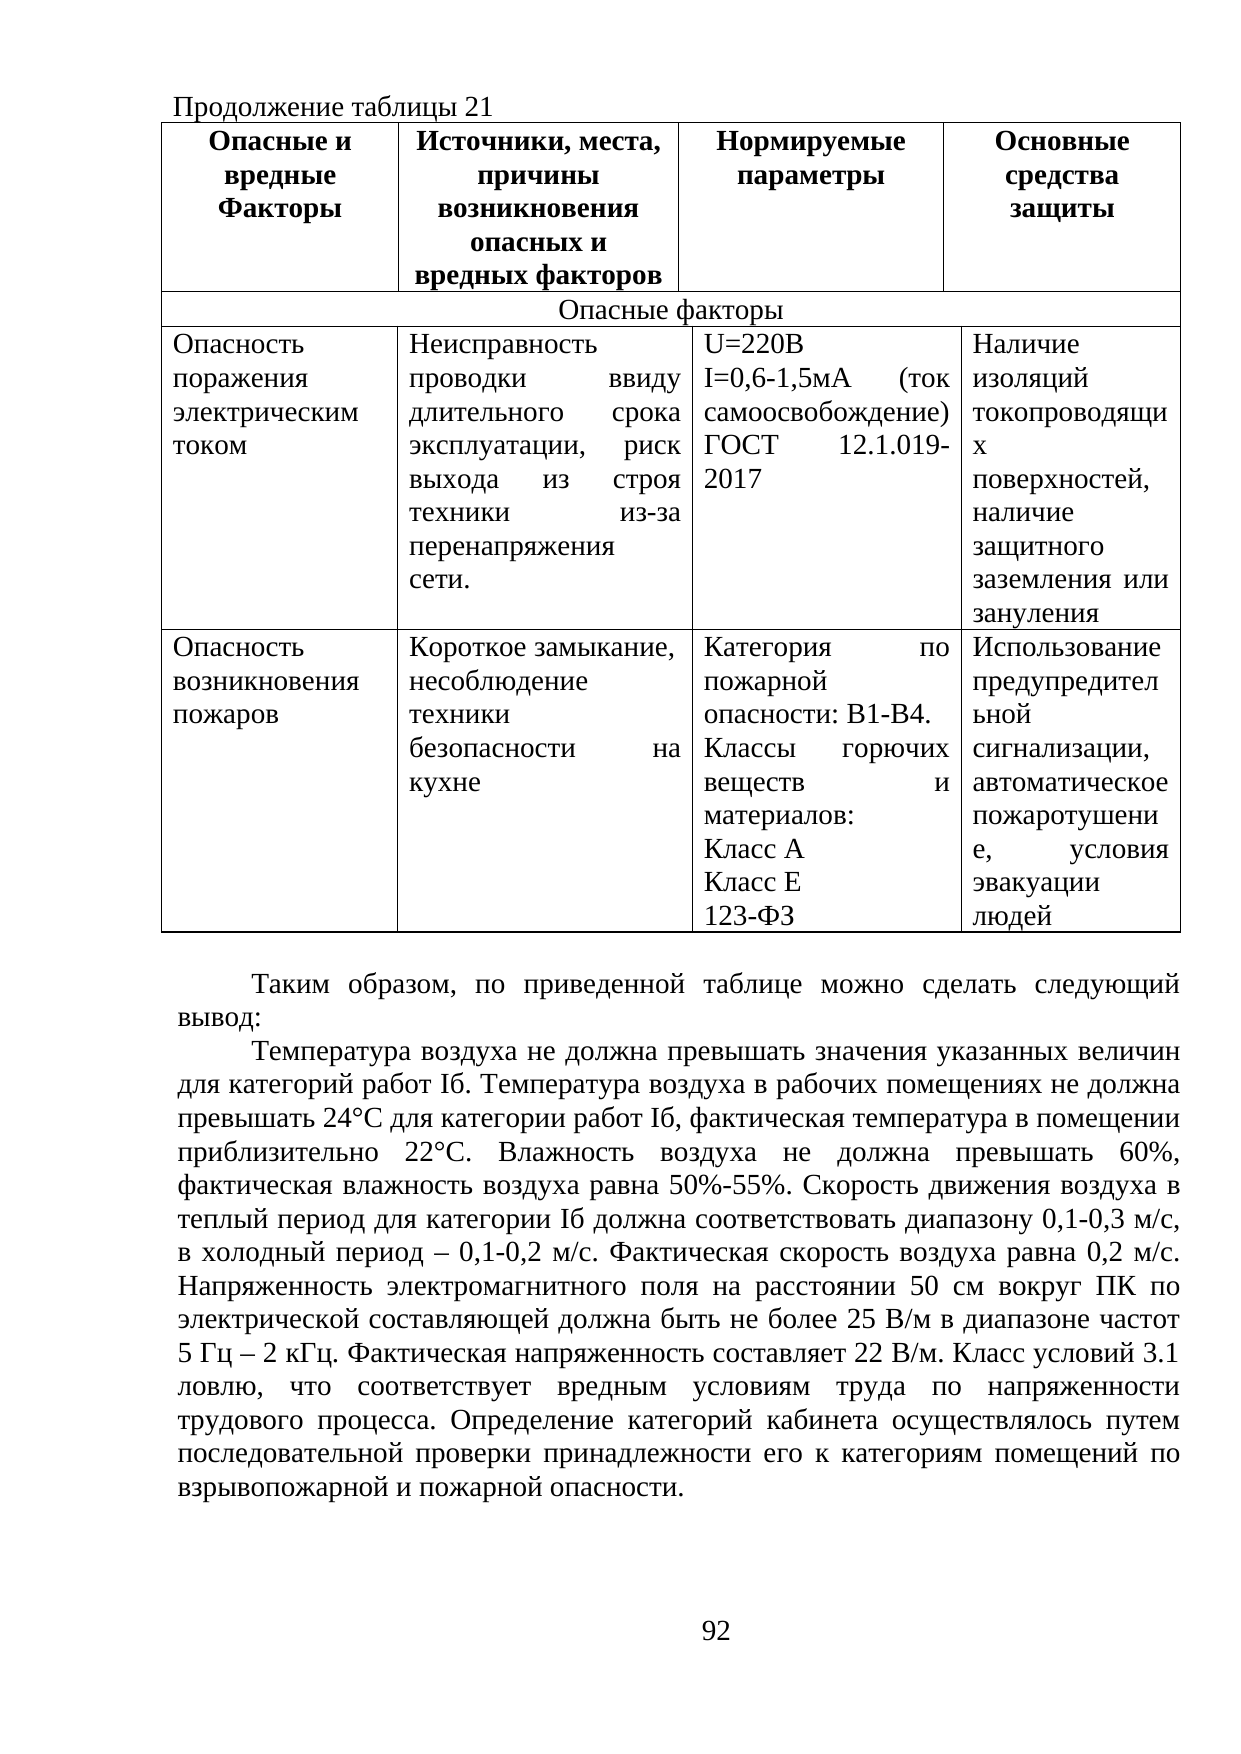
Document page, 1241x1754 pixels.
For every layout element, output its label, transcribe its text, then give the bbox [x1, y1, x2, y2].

table_cell Неисправность проводки ввиду длительного срока эксплуатации, риск выхода из строя техники из-за перенапряжения сети. [398, 327, 692, 628]
text Температура воздуха не должна превышать значения указанных величин для категорий работ Iб. Температура воздуха в рабочих помещениях не должна превышать 24°С для категории работ Iб, фактическая температура в помещении приблизительно 22°С. Влажность воздуха не должна превышать 60%, фактическая влажность воздуха равна 50%-55%. Скорость движения воздуха в теплый период для категории Iб должна соответствовать диапазону 0,1-0,3 м/с, в холодный период – 0,1-0,2 м/с. Фактическая скорость воздуха равна 0,2 м/с. Напряженность электромагнитного поля на расстоянии 50 см вокруг ПК по электрической составляющей должна быть не более 25 В/м в диапазоне частот 5 Гц – 2 кГц. Фактическая напряженность составляет 22 В/м. Класс условий 3.1 ловлю, что соответствует вредным условиям труда по напряженности трудового процесса. Определение категорий кабинета осуществлялось путем последовательной проверки принадлежности его к категориям помещений по взрывопожарной и пожарной опасности. [177, 1033, 1181, 1503]
table_cell Основные средства защиты [944, 123, 1180, 291]
table_header Продолжение таблицы 21 [161, 89, 1180, 122]
table_cell Использование предупредительной сигнализации, автоматическое пожаротушение, условия эвакуации людей [962, 630, 1180, 931]
table_cell Опасность возникновения пожаров [162, 630, 397, 931]
table_cell Категория по пожарной опасности: В1-В4. Классы горючих веществ и материалов: Класс А Класс Е 123-ФЗ [693, 630, 961, 931]
table_cell Опасность поражения электрическим током [162, 327, 397, 628]
table_cell U=220B I=0,6-1,5мА (ток самоосвобождение) ГОСТ 12.1.019-2017 [693, 327, 961, 628]
table_cell Источники, места, причины возникновения опасных и вредных факторов [399, 123, 678, 291]
table_cell Нормируемые параметры [679, 123, 943, 291]
table_cell Короткое замыкание, несоблюдение техники безопасности на кухне [398, 630, 692, 931]
table_cell Наличие изоляций токопроводящих поверхностей, наличие защитного заземления или зануления [962, 327, 1180, 628]
text Таким образом, по приведенной таблице можно сделать следующий вывод: [177, 966, 1181, 1033]
table_cell Опасные факторы [162, 292, 1180, 326]
table_cell Опасные и вредные Факторы [162, 123, 398, 291]
